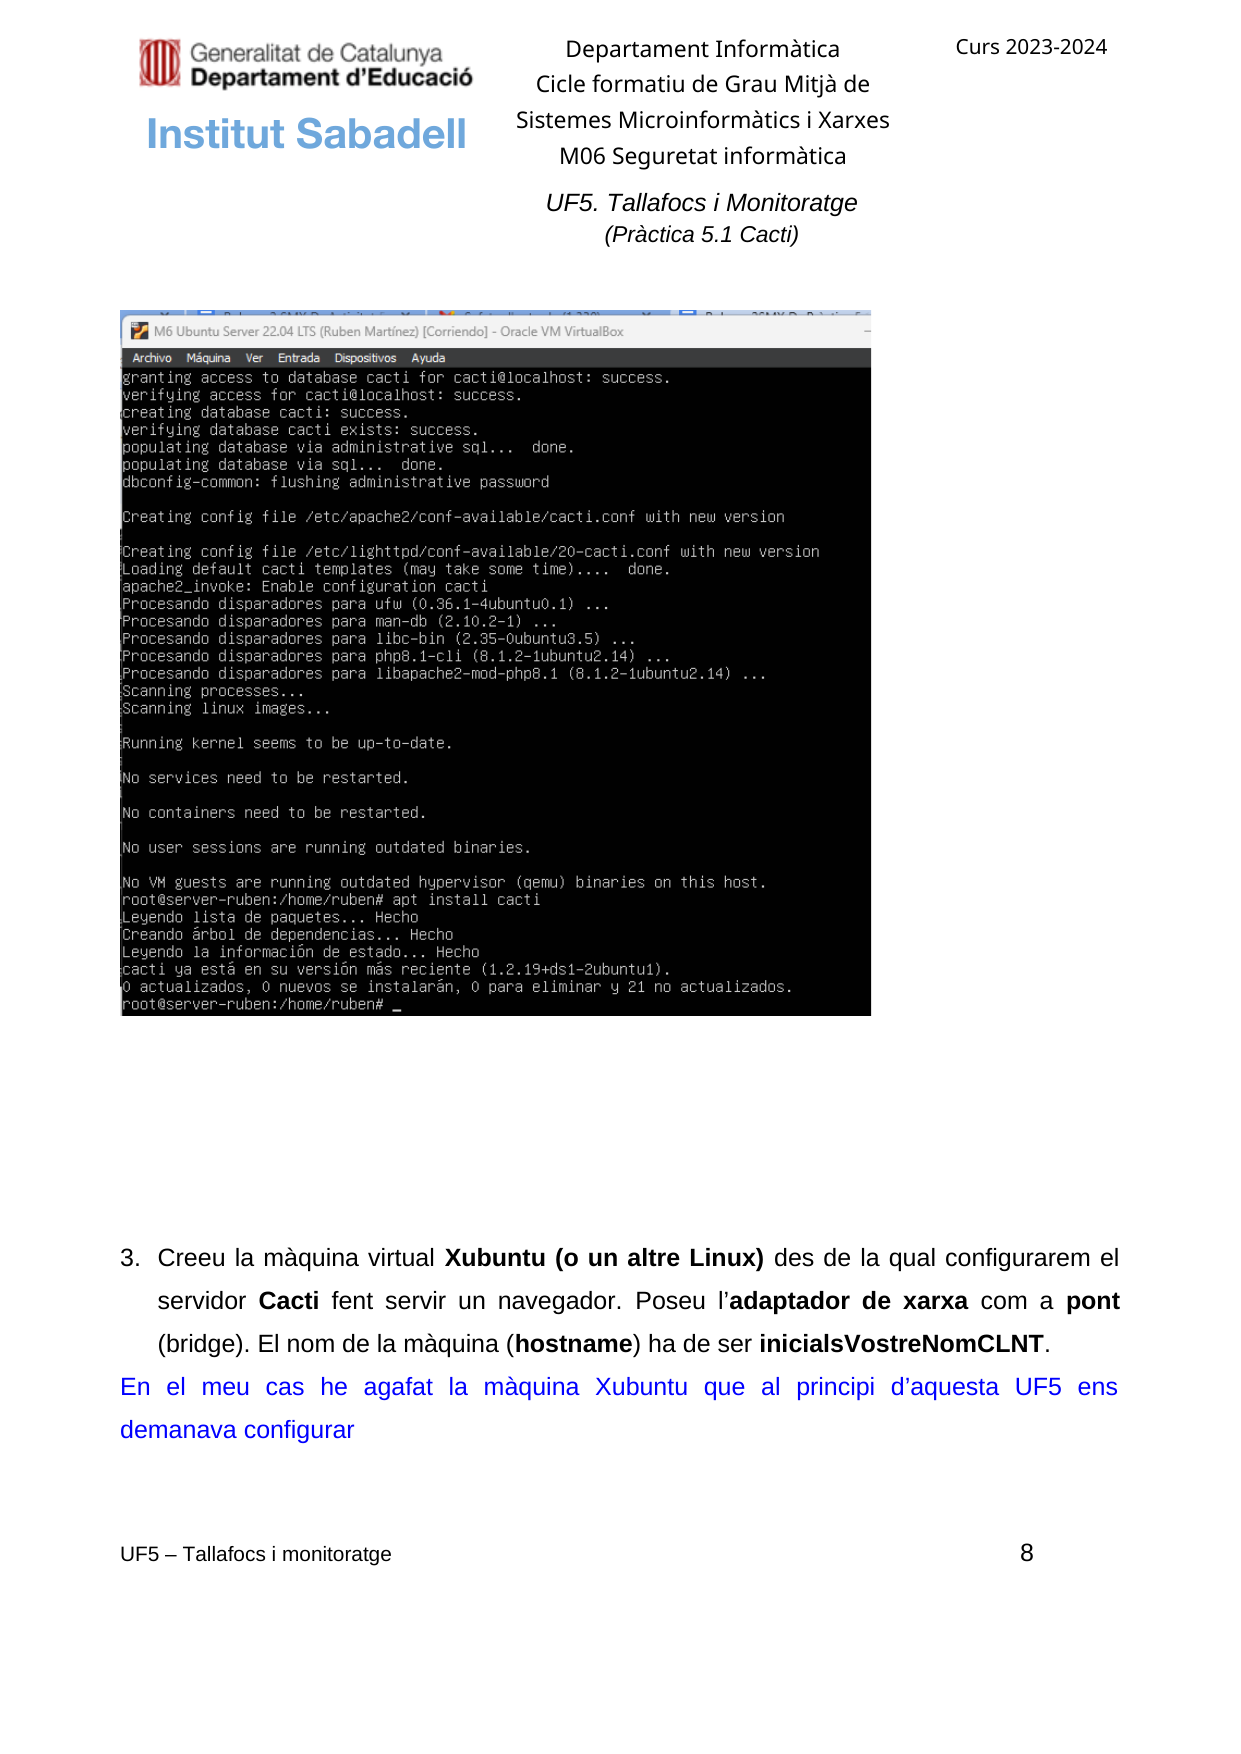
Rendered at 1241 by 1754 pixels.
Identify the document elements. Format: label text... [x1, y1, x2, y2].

picture [120, 310, 872, 1016]
list Creeu la màquina virtual Xubuntu (o un altre Linux) des de la qual configurarem el servidor Cacti fent servir un navegador. Poseu l’adaptador de xarxa com a pont (bridge). El nom de la màquina (hostname) ha de ser inicialsVostreNomCLNT. [120, 1243, 1120, 1358]
text En el meu cas he agafat la màquina Xubuntu que al principi d’aquesta UF5 ens demanava configurar [120, 1372, 1120, 1444]
picture [132, 33, 487, 100]
